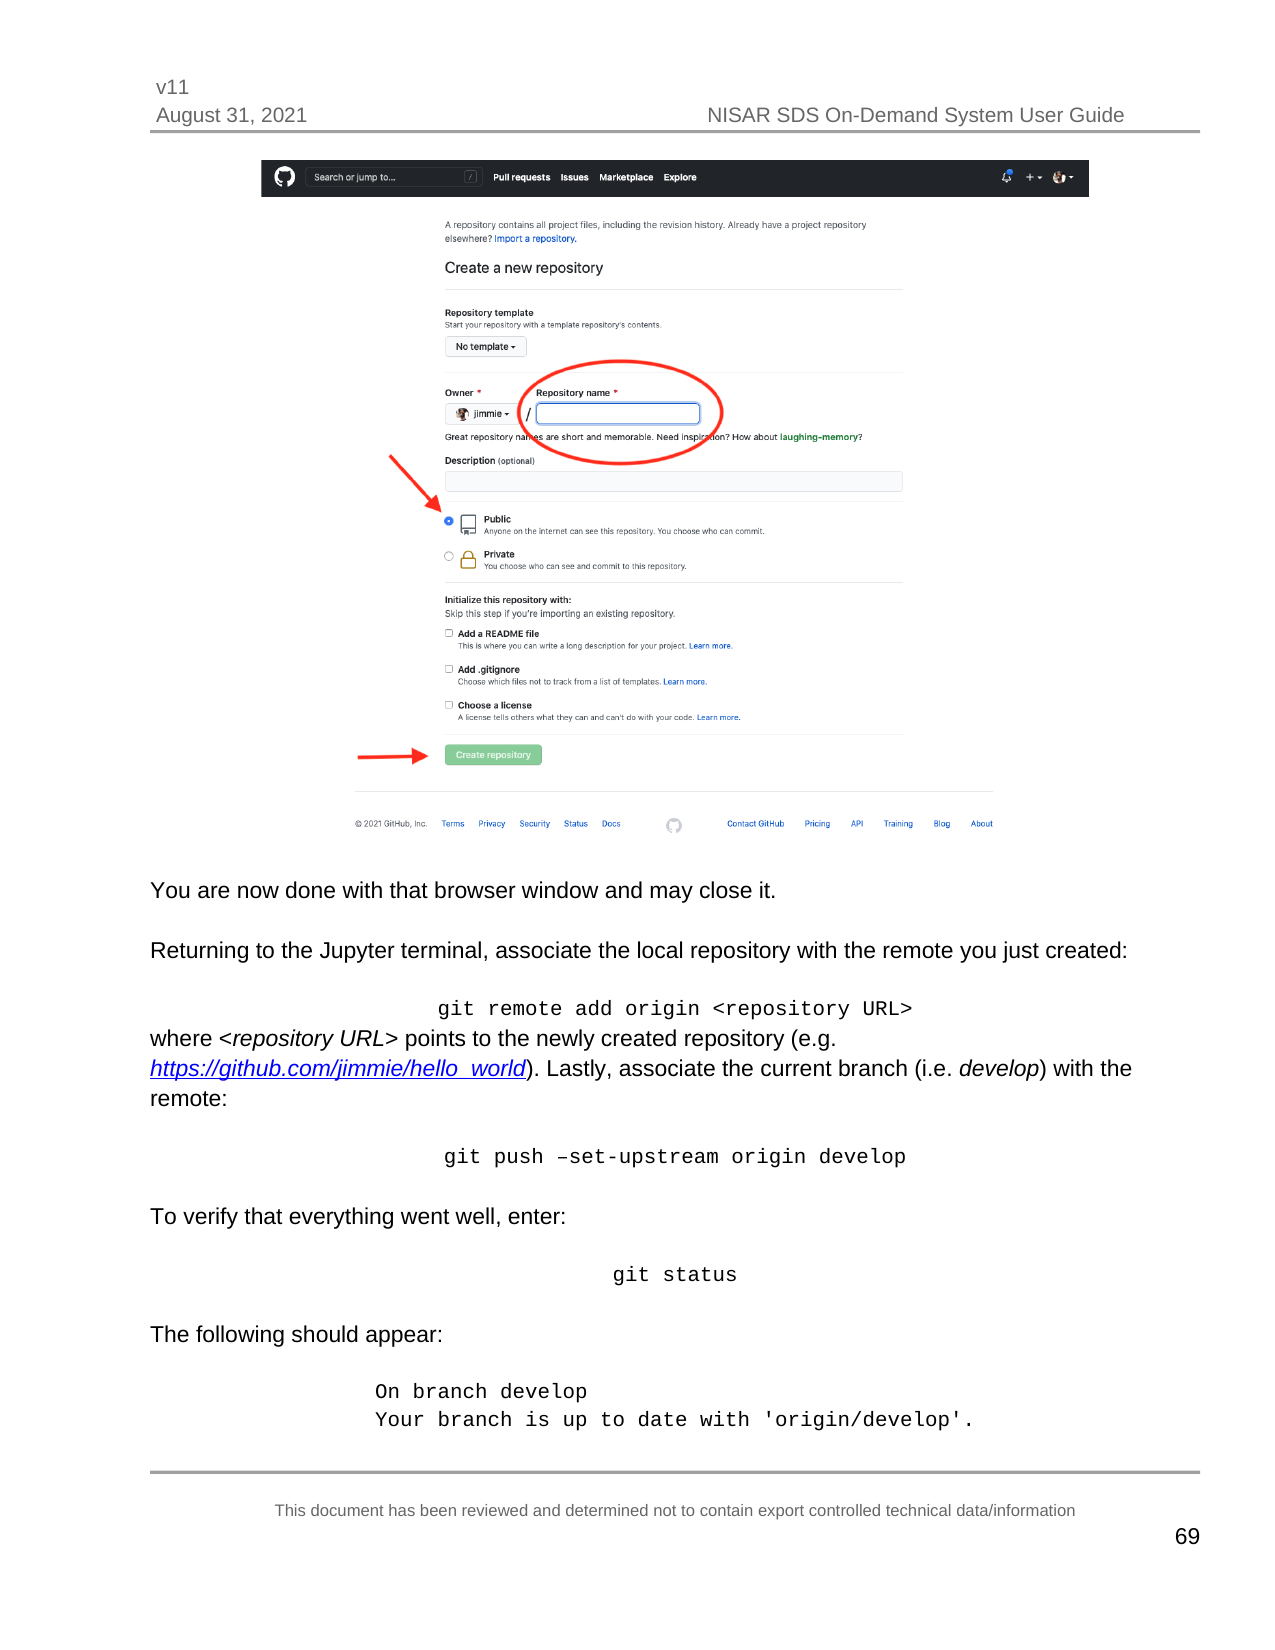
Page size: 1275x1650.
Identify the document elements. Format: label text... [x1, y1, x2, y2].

text where <repository URL> points to the newly created repository (e.g. https://github.com/jimmie/hello_world). Lastly, associate the current branch (i.e. develop) with the remote: [150, 1025, 1200, 1112]
text Your branch is up to date with 'origin/develop'. [375, 1409, 1200, 1432]
text On branch develop [375, 1381, 1200, 1405]
text You are now done with that browser window and may close it. [150, 877, 1200, 903]
text Returning to the Jupyter terminal, associate the local repository with the remote you just created: [150, 937, 1200, 964]
text The following should appear: [150, 1321, 1200, 1347]
text git status [150, 1264, 1200, 1287]
picture [261, 160, 1089, 843]
text To verify that everything went well, enter: [150, 1203, 1200, 1229]
text git remote add origin <repository URL> [150, 998, 1200, 1021]
text git push –set-upstream origin develop [150, 1146, 1200, 1169]
